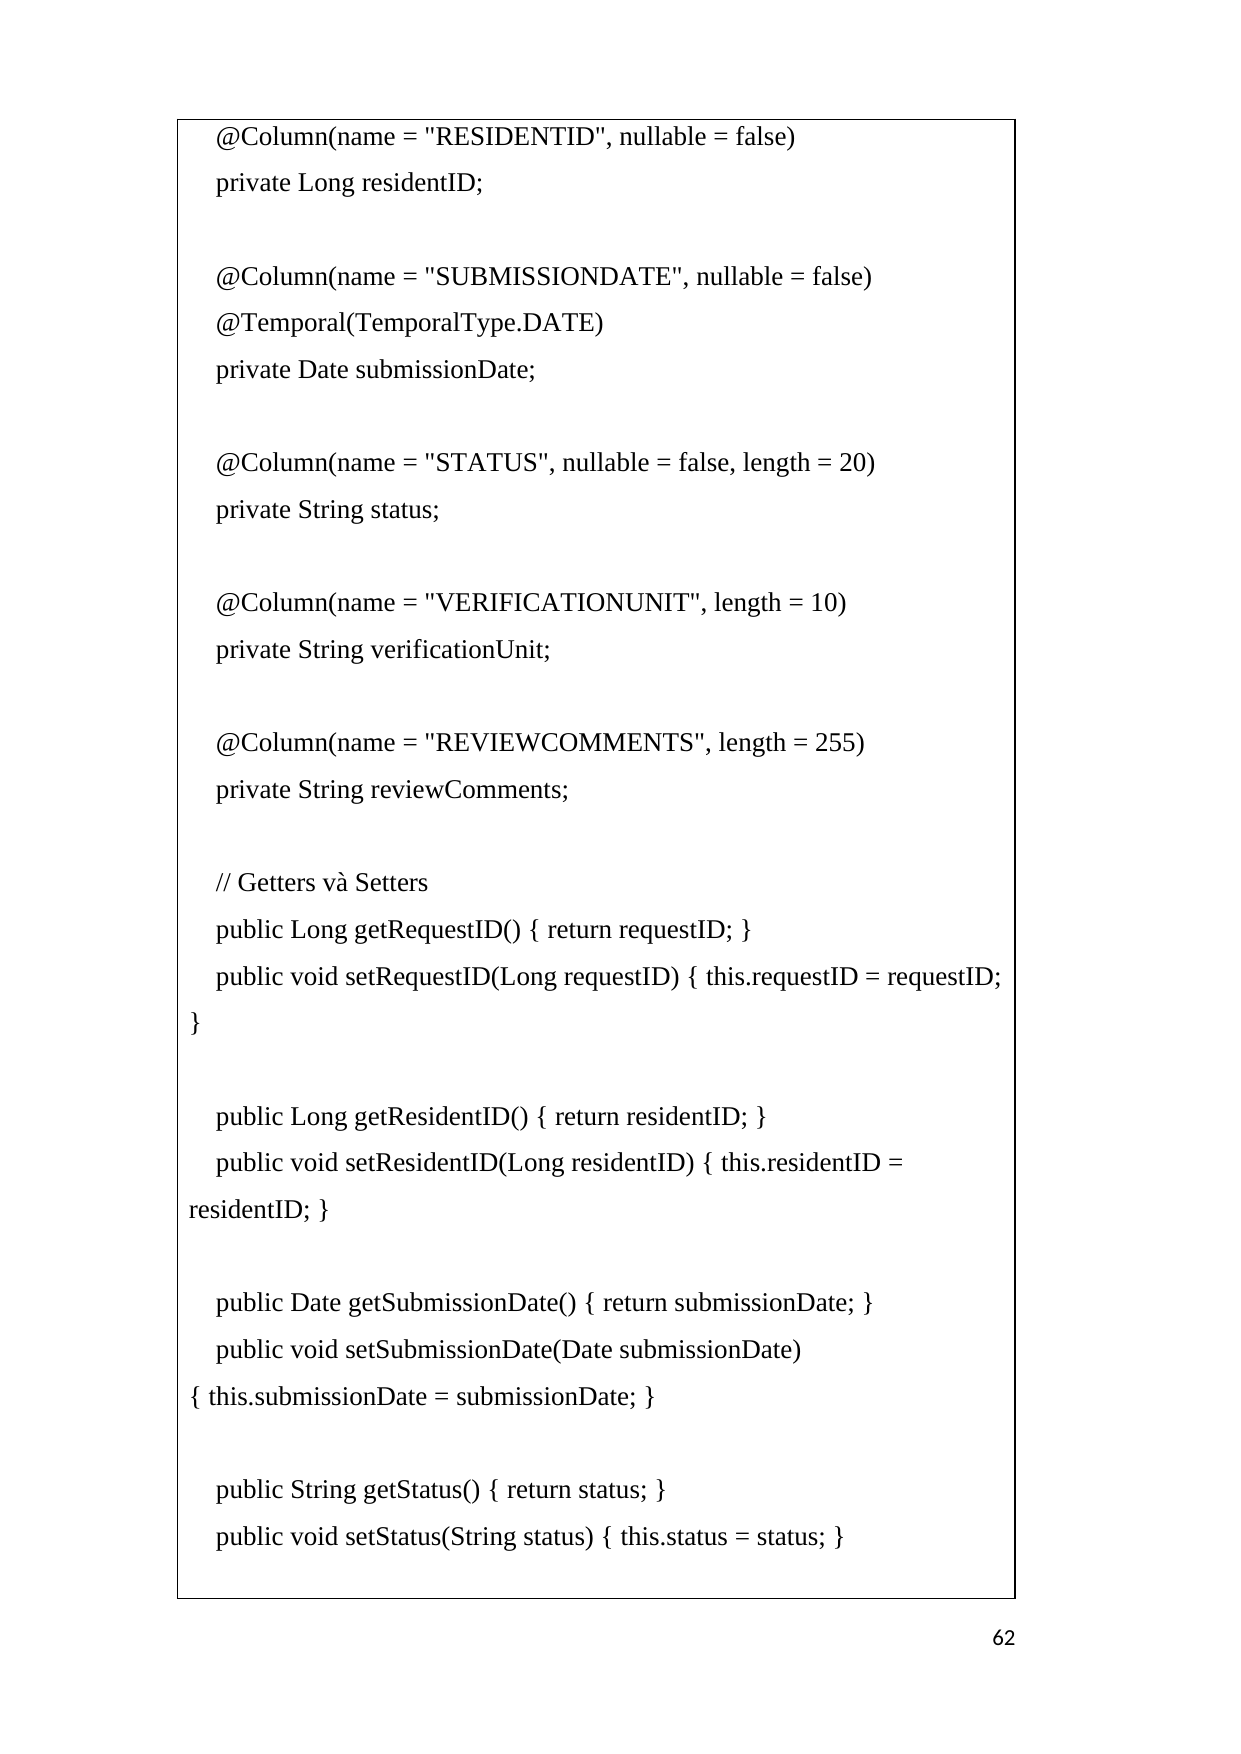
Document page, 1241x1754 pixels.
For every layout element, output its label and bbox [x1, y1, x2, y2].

table_header [178, 120, 1014, 1597]
